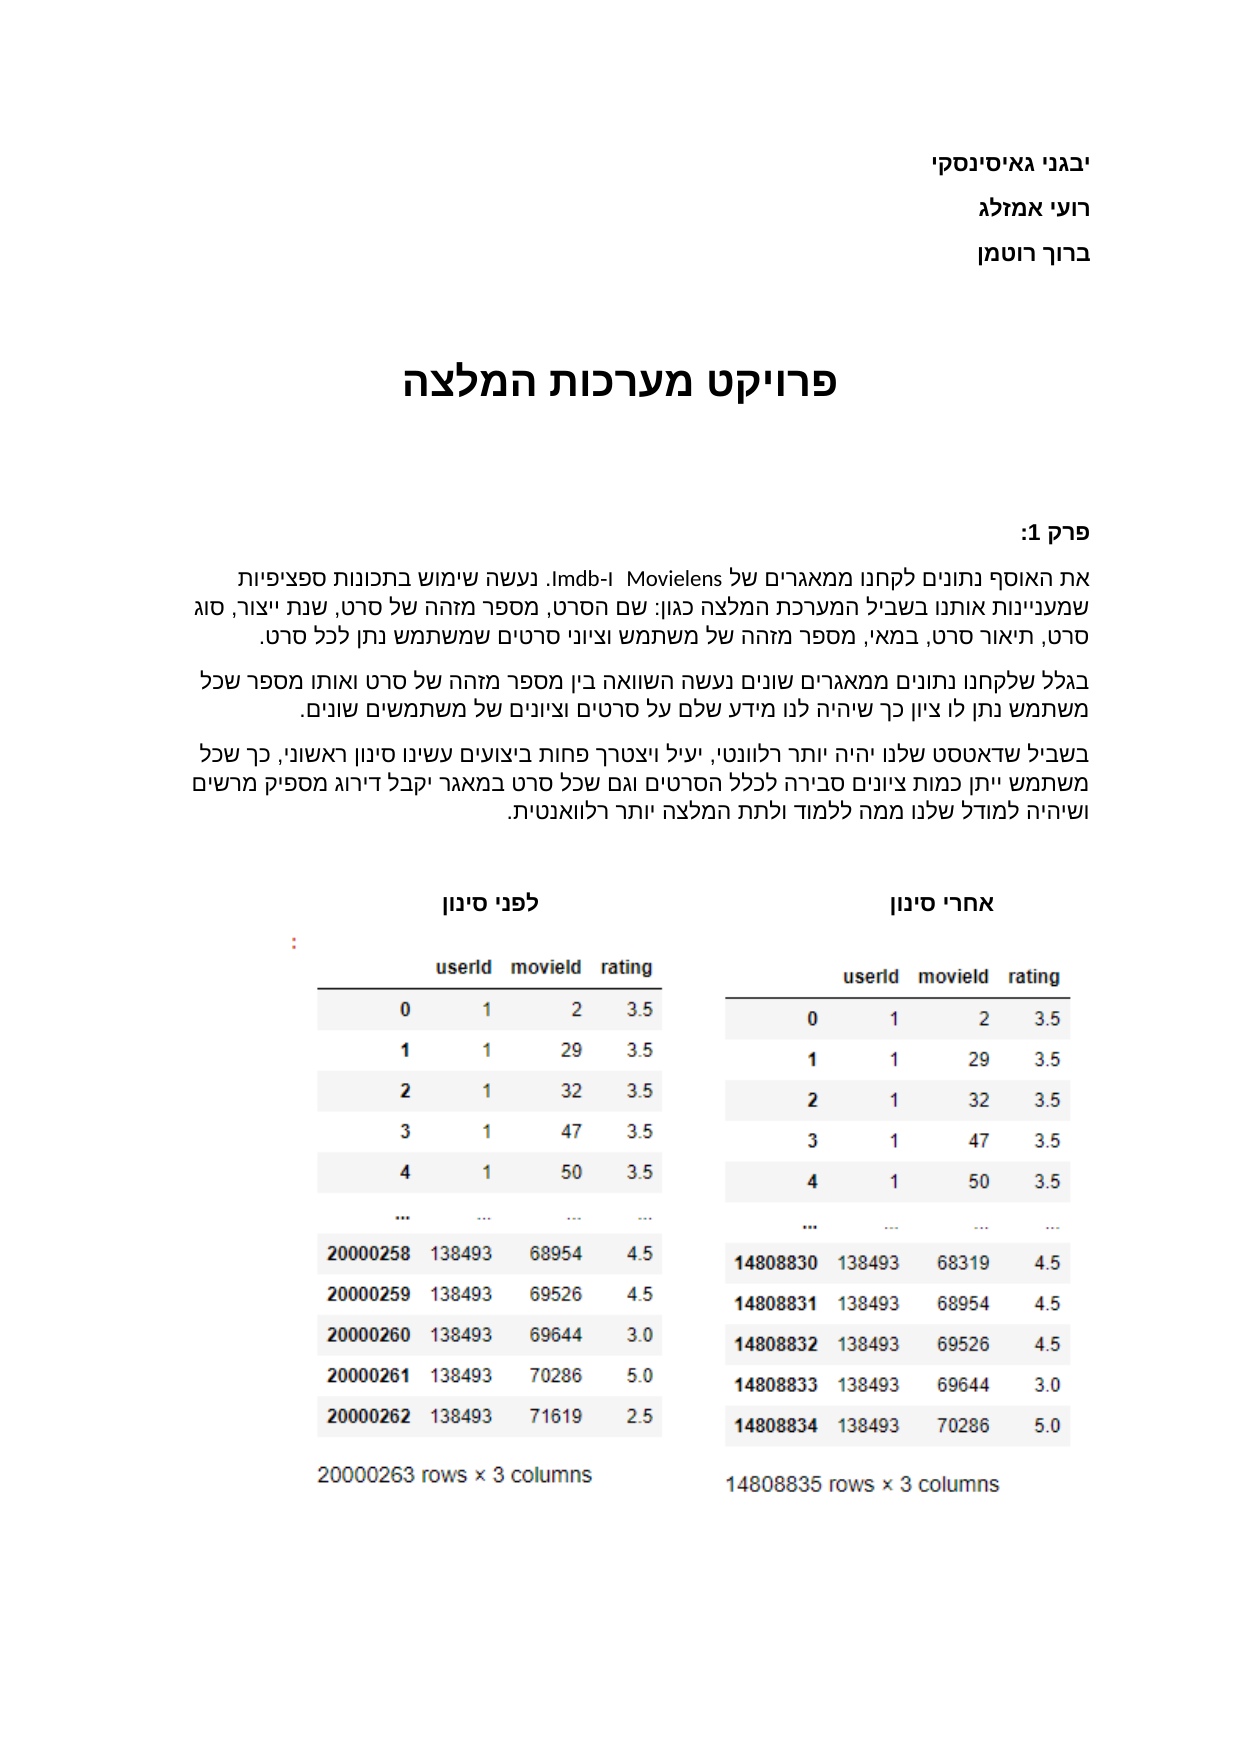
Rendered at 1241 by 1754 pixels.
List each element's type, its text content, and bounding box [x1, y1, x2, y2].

text את האוסף נתונים לקחנו ממאגרים של Movielens ו-Imdb. נעשה שימוש בתכונות ספציפיות שמעניינות אותנו בשביל המערכת המלצה כגון: שם הסרט, מספר מזהה של סרט, שנת ייצור, סוג סרט, תיאור סרט, במאי, מספר מזהה של משתמש וציוני סרטים שמשתמש נתן לכל סרט. [150, 564, 1090, 649]
text ברוך רוטמן [150, 240, 1090, 267]
text פרק 1: [150, 519, 1090, 545]
text אחרי סינון לפני סינון [150, 890, 1090, 916]
text רועי אמזלג [150, 195, 1090, 221]
text פרויקט מערכות המלצה [150, 357, 1090, 405]
picture [291, 935, 1091, 1503]
text בגלל שלקחנו נתונים ממאגרים שונים נעשה השוואה בין מספר מזהה של סרט ואותו מספר שכל משתמש נתן לו ציון כך שיהיה לנו מידע שלם על סרטים וציונים של משתמשים שונים. [150, 668, 1090, 722]
text בשביל שדאטסט שלנו יהיה יותר רלוונטי, יעיל ויצטרך פחות ביצועים עשינו סינון ראשוני, כך שכל משתמש ייתן כמות ציונים סבירה לכלל הסרטים וגם שכל סרט במאגר יקבל דירוג מספיק מרשים ושיהיה למודל שלנו ממה ללמוד ולתת המלצה יותר רלוואנטית. [150, 741, 1090, 824]
text יבגני גאיסינסקי [150, 150, 1090, 176]
